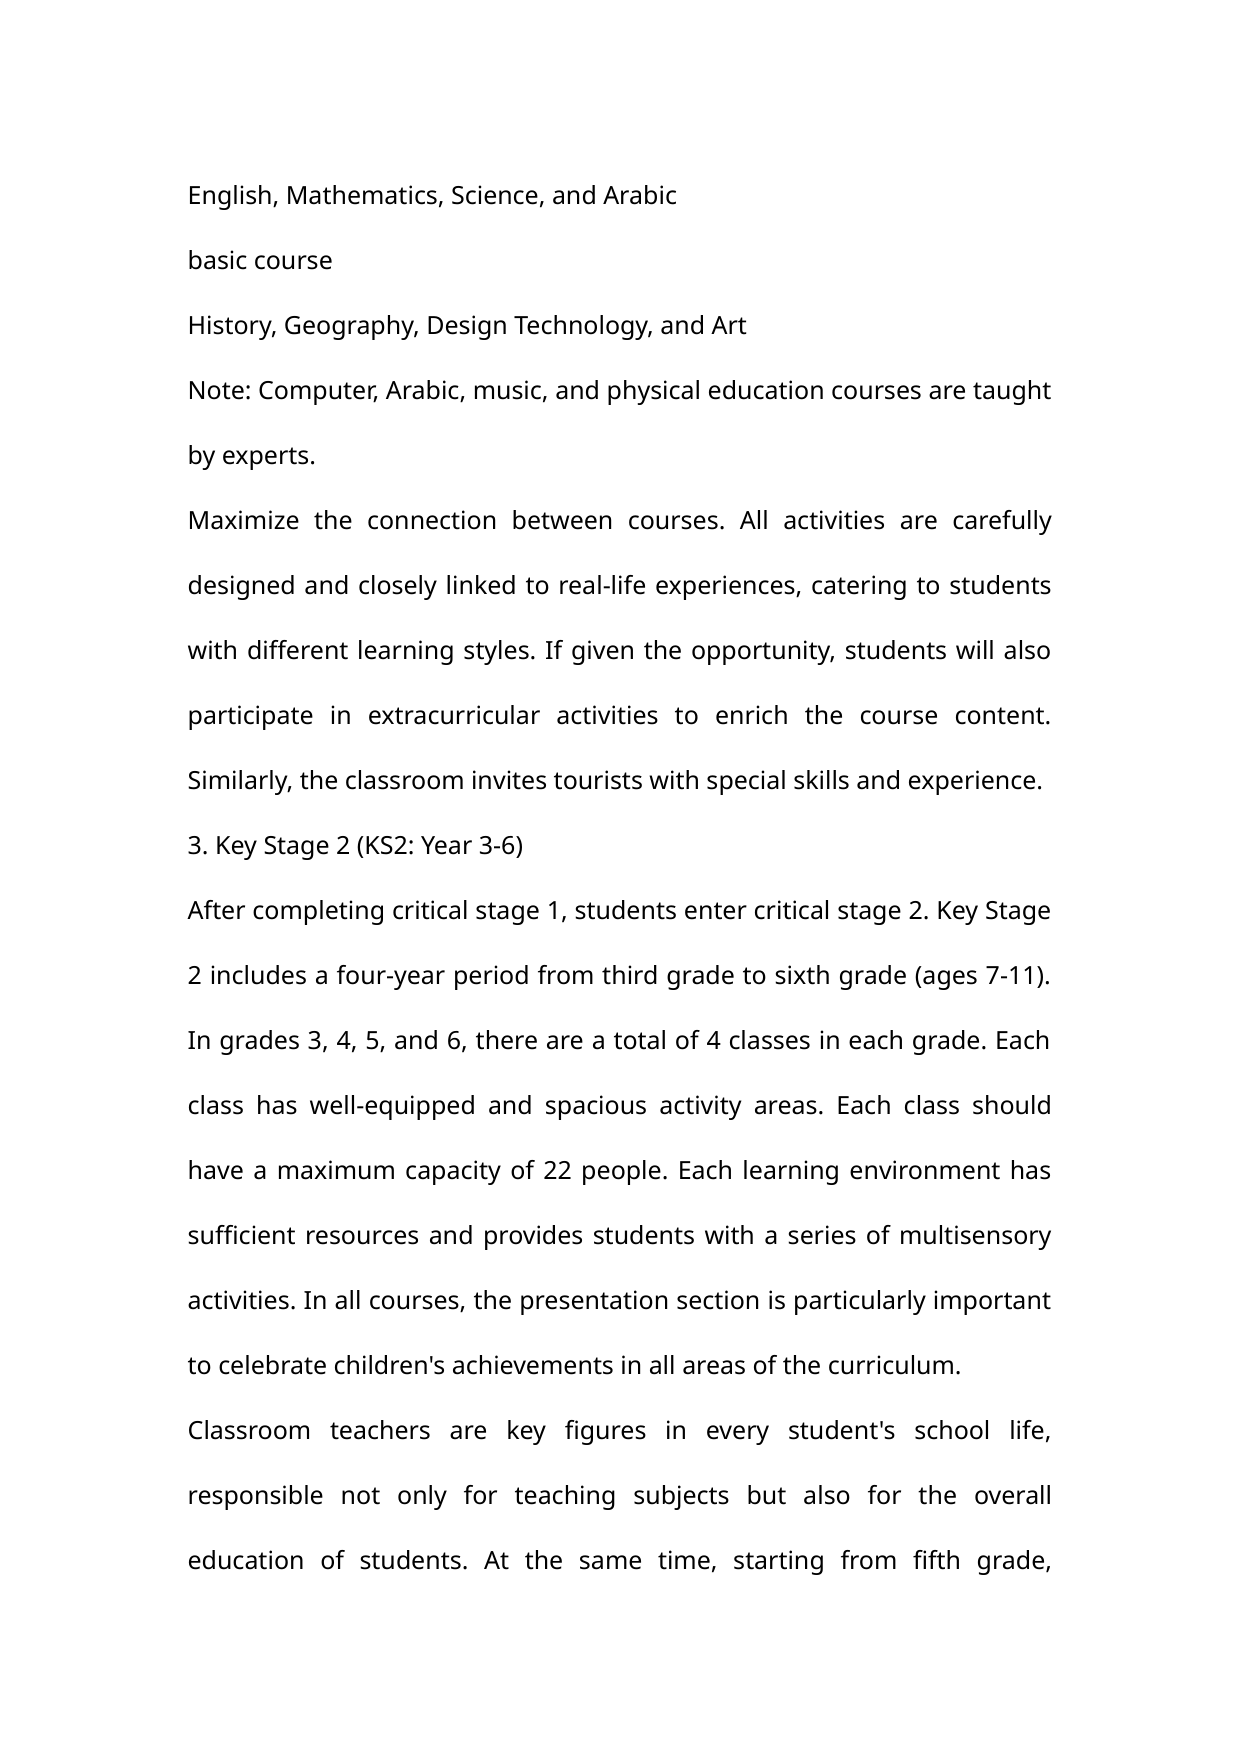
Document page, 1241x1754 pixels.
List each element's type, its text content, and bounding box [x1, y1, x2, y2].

text English, Mathematics, Science, and Arabic [187, 162, 1053, 227]
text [187, 1397, 1053, 1592]
text 3. Key Stage 2 (KS2: Year 3-6) [187, 812, 1053, 877]
text After completing critical stage 1, students enter critical stage 2. Key Stage 2 includes a four-year period from third grade to sixth grade (ages 7-11). In grades 3, 4, 5, and 6, there are a total of 4 classes in each grade. Each class has well-equipped and spacious activity areas. Each class should have a maximum capacity of 22 people. Each learning environment has sufficient resources and provides students with a series of multisensory activities. In all courses, the presentation section is particularly important to celebrate children's achievements in all areas of the curriculum. [187, 877, 1053, 1397]
text Note: Computer, Arabic, music, and physical education courses are taught by experts. [187, 357, 1053, 487]
text basic course [187, 227, 1053, 292]
text Maximize the connection between courses. All activities are carefully designed and closely linked to real-life experiences, catering to students with different learning styles. If given the opportunity, students will also participate in extracurricular activities to enrich the course content. Similarly, the classroom invites tourists with special skills and experience. [187, 487, 1053, 812]
text History, Geography, Design Technology, and Art [187, 292, 1053, 357]
